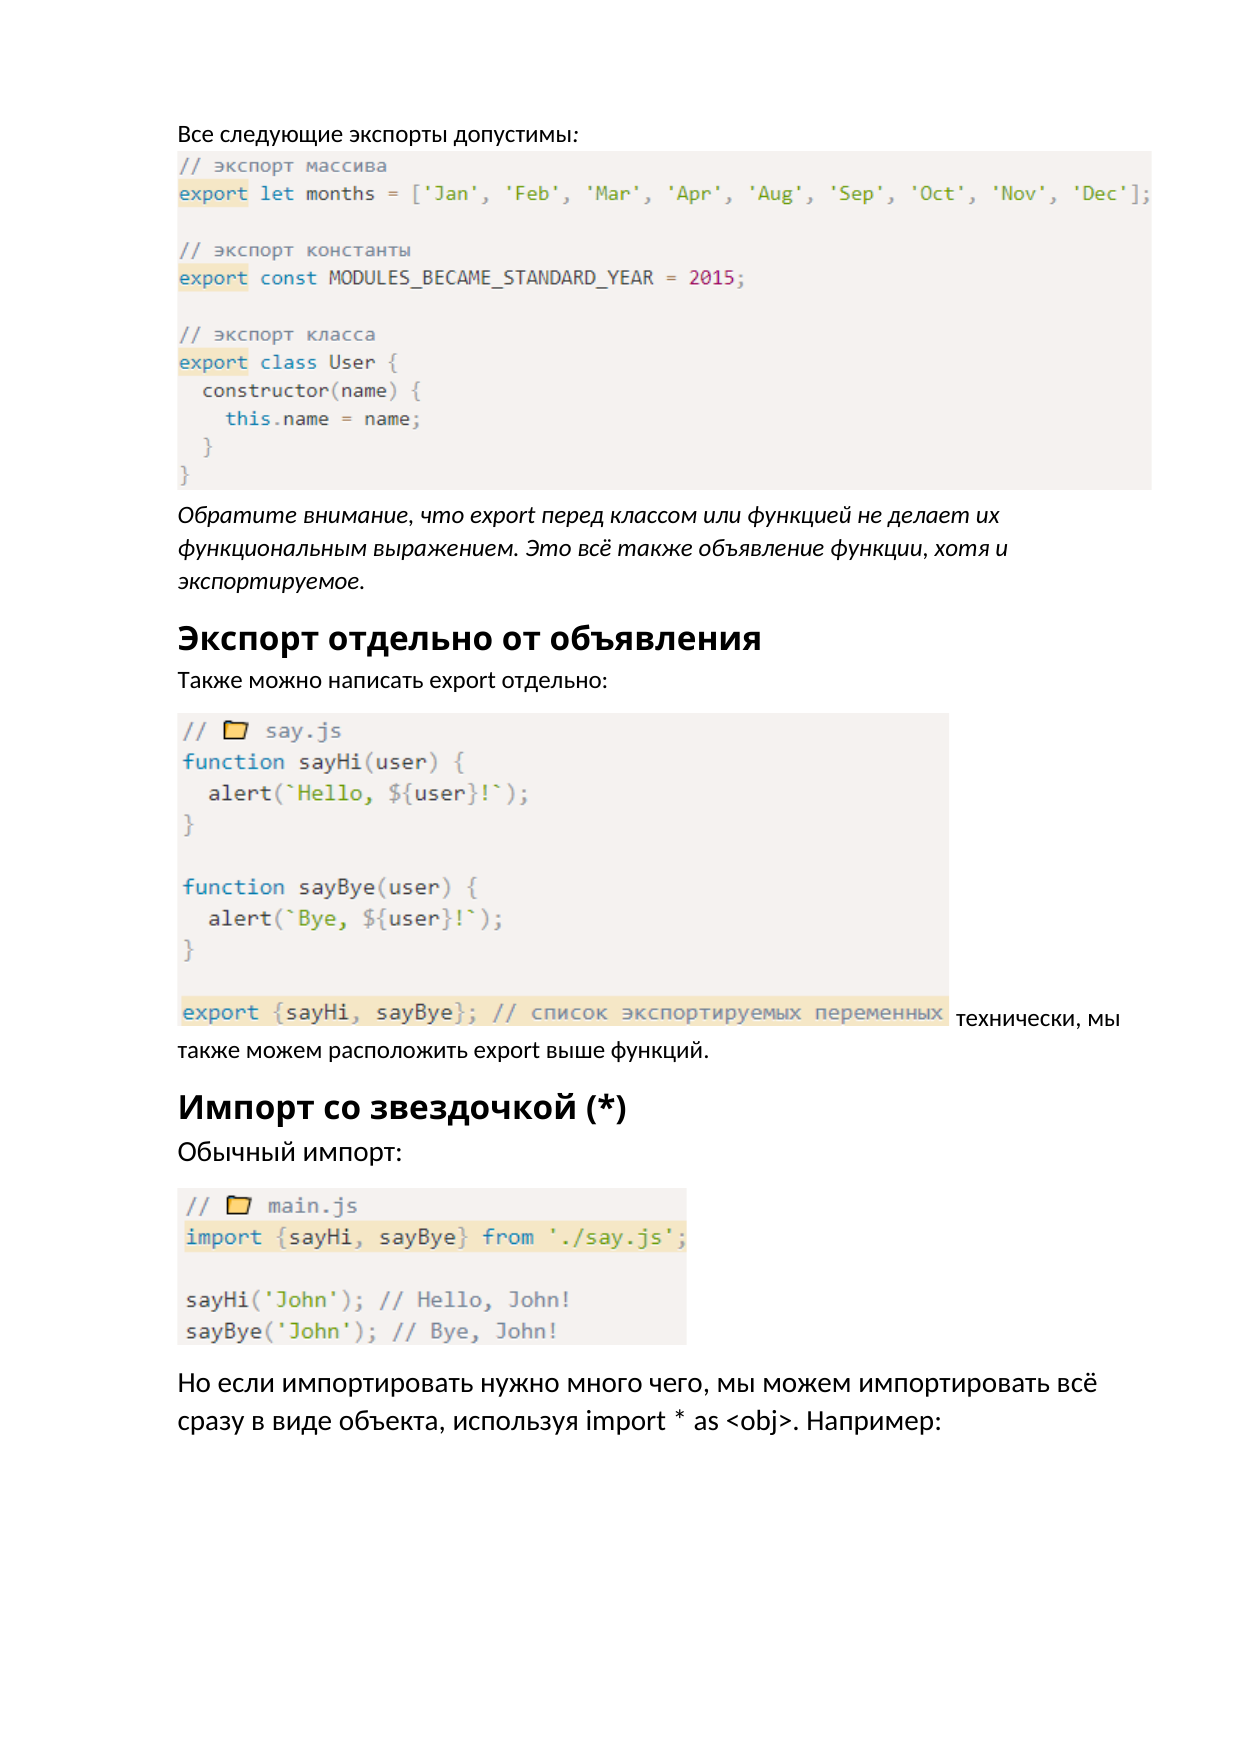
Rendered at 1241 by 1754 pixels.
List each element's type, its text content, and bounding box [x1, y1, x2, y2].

text Но если импортировать нужно много чего, мы можем импортировать всё сразу в виде объекта, используя import * as <obj>. Например: [177, 1364, 1152, 1438]
picture [177, 1188, 687, 1345]
picture [177, 713, 950, 1026]
text Все следующие экспорты допустимы: Обратите внимание, что export перед классом или функцией не делает их функциональным выражением. Это всё также объявление функции, хотя и экспортируемое. [177, 118, 1152, 151]
text Обычный импорт: [177, 1133, 1152, 1169]
subtitle Импорт со звездочкой (*) [177, 1084, 1152, 1129]
text Также можно написать export отдельно: [177, 664, 1152, 694]
picture [177, 151, 1152, 490]
subtitle Экспорт отдельно от объявления [177, 615, 1152, 660]
text Все следующие экспорты допустимы: Обратите внимание, что export перед классом или функцией не делает их функциональным выражением. Это всё также объявление функции, хотя и экспортируемое. [177, 490, 1152, 596]
